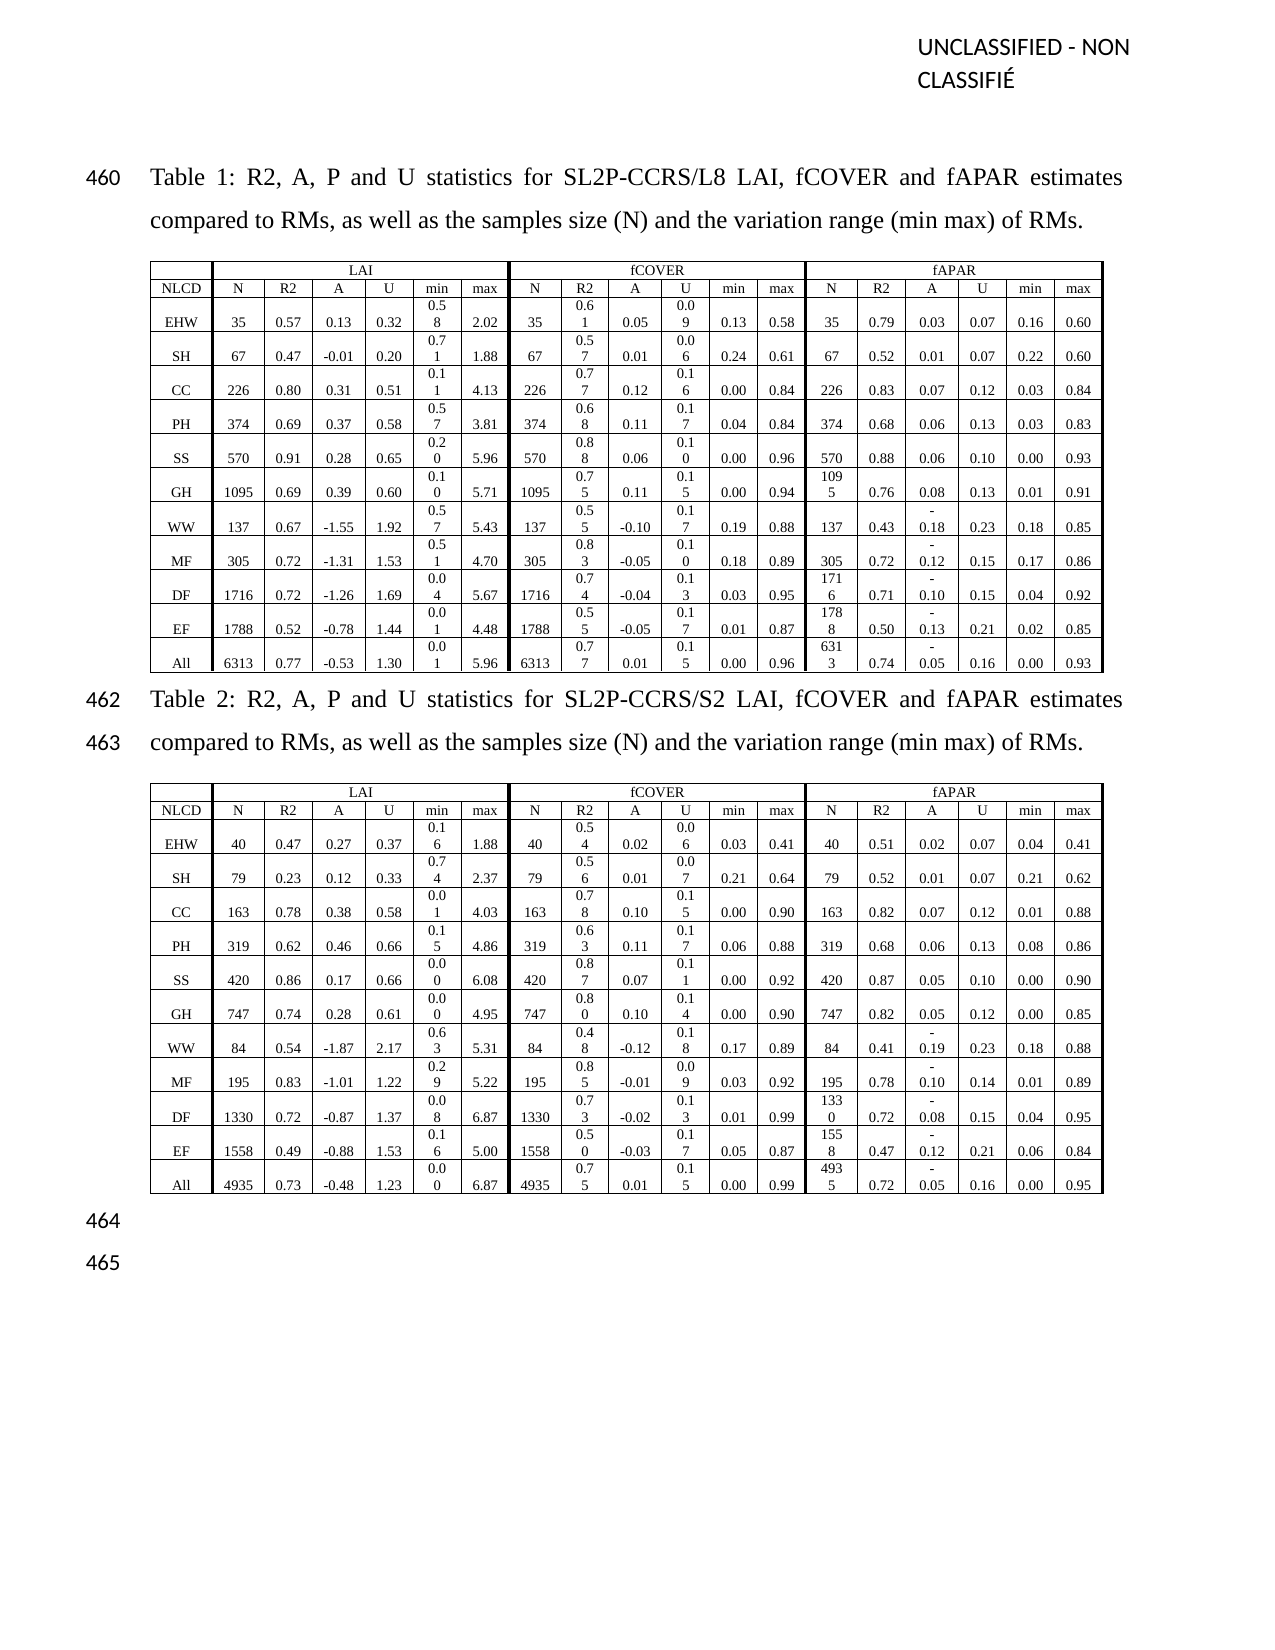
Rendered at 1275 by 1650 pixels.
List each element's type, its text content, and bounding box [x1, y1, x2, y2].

table_cell 195 [511, 1058, 561, 1091]
table_cell 0.89 [758, 1024, 804, 1057]
table_cell 1716 [807, 570, 857, 603]
table_cell -0.88 [313, 1126, 365, 1159]
table_cell 0.24 [710, 332, 757, 365]
table_cell min [710, 802, 757, 818]
table_cell 163 [807, 888, 857, 921]
table_cell 0.12 [959, 990, 1006, 1023]
table_cell -1.26 [313, 570, 365, 603]
table_cell 0.17 [710, 1024, 757, 1057]
table_cell 0.88 [1055, 888, 1101, 921]
table_cell 84 [807, 1024, 857, 1057]
table_cell 0.13 [662, 1092, 709, 1125]
table_cell 305 [807, 536, 857, 569]
table_cell 0.88 [758, 502, 804, 535]
table_cell 0.83 [265, 1058, 312, 1091]
table_cell 5.31 [462, 1024, 507, 1057]
table_cell 0.02 [609, 820, 661, 853]
table_cell EF [151, 604, 211, 637]
table_cell 0.78 [265, 888, 312, 921]
table_cell 747 [511, 990, 561, 1023]
table_cell 0.33 [366, 854, 413, 887]
table_cell 0.20 [414, 434, 461, 467]
table_header LAI [214, 262, 507, 279]
table_cell 0.99 [758, 1160, 804, 1193]
table_cell 0.00 [1007, 1160, 1054, 1193]
table_cell 0.72 [265, 536, 312, 569]
table_cell 1558 [214, 1126, 264, 1159]
table_cell max [1055, 280, 1101, 297]
table_cell 0.07 [959, 298, 1006, 331]
table_cell 0.01 [1007, 468, 1054, 501]
table_cell 4.95 [462, 990, 507, 1023]
table_cell 0.00 [1007, 956, 1054, 989]
table_cell 0.09 [662, 298, 709, 331]
table_cell 0.64 [758, 854, 804, 887]
table_cell 0.63 [562, 922, 608, 955]
table_cell WW [151, 502, 211, 535]
table_cell SH [151, 332, 211, 365]
table_cell 0.04 [1007, 1092, 1054, 1125]
table_cell 0.12 [959, 888, 1006, 921]
table_header [151, 784, 211, 801]
table_cell 0.15 [959, 570, 1006, 603]
table_cell 305 [511, 536, 561, 569]
table_cell 0.01 [609, 854, 661, 887]
table_cell 0.77 [562, 638, 608, 671]
table_cell 0.14 [662, 990, 709, 1023]
table_cell 0.06 [906, 400, 958, 433]
table_cell 0.21 [1007, 854, 1054, 887]
table_cell 0.02 [906, 820, 958, 853]
table_cell 5.96 [462, 638, 507, 671]
table_cell 0.07 [959, 332, 1006, 365]
table_cell 0.41 [858, 1024, 905, 1057]
table_cell A [609, 280, 661, 297]
table_cell 0.29 [414, 1058, 461, 1091]
table_cell -1.87 [313, 1024, 365, 1057]
table_cell 0.74 [414, 854, 461, 887]
table_cell 0.04 [710, 400, 757, 433]
table_cell 0.71 [414, 332, 461, 365]
table_cell 0.07 [906, 888, 958, 921]
table_cell R2 [562, 280, 608, 297]
table_cell 0.12 [609, 366, 661, 399]
table_cell 0.00 [1007, 434, 1054, 467]
table_cell 84 [214, 1024, 264, 1057]
table_cell SS [151, 434, 211, 467]
table_cell 0.06 [662, 332, 709, 365]
table_cell 226 [511, 366, 561, 399]
table_cell 0.06 [609, 434, 661, 467]
table_cell NLCD [151, 802, 211, 818]
table_cell 0.27 [313, 820, 365, 853]
table_cell 0.82 [858, 990, 905, 1023]
table_cell 0.28 [313, 434, 365, 467]
table_cell DF [151, 570, 211, 603]
table_cell -0.01 [609, 1058, 661, 1091]
table_cell 0.00 [710, 366, 757, 399]
table_cell 6.87 [462, 1160, 507, 1193]
table_cell 0.07 [609, 956, 661, 989]
table_cell 1788 [511, 604, 561, 637]
table_cell U [662, 280, 709, 297]
table_cell 0.15 [959, 1092, 1006, 1125]
table_cell 0.61 [366, 990, 413, 1023]
table_cell 0.11 [609, 468, 661, 501]
table_cell 0.06 [906, 922, 958, 955]
table_cell max [758, 802, 804, 818]
table_cell -0.01 [313, 332, 365, 365]
table_cell 0.03 [1007, 400, 1054, 433]
table_cell N [511, 280, 561, 297]
table_cell 0.01 [906, 332, 958, 365]
table_cell EHW [151, 820, 211, 853]
table_cell 0.05 [906, 956, 958, 989]
table_cell 0.85 [1055, 604, 1101, 637]
table_cell 0.49 [265, 1126, 312, 1159]
table_cell 67 [511, 332, 561, 365]
table_cell 226 [807, 366, 857, 399]
table_cell EHW [151, 298, 211, 331]
table_cell 570 [807, 434, 857, 467]
table_cell 0.67 [265, 502, 312, 535]
table_cell 0.32 [366, 298, 413, 331]
table_cell -0.10 [906, 570, 958, 603]
table_cell 0.13 [710, 298, 757, 331]
table_cell 0.11 [662, 956, 709, 989]
table_cell 0.08 [906, 468, 958, 501]
table_cell 0.01 [414, 604, 461, 637]
table_cell 0.48 [562, 1024, 608, 1057]
table_cell WW [151, 1024, 211, 1057]
table_cell U [366, 802, 413, 818]
table_cell 40 [807, 820, 857, 853]
text Table 2: R2, A, P and U statistics for SL2P-CCRS/S2 LAI, fCOVER and fAPAR estimates compared to RMs, as well as the samples size (N) and the variation range (min max) of RMs. [150, 684, 1125, 756]
table_cell 0.58 [366, 888, 413, 921]
table_cell -1.01 [313, 1058, 365, 1091]
table_cell A [313, 802, 365, 818]
table_cell 6313 [511, 638, 561, 671]
table_cell 35 [214, 298, 264, 331]
table_cell 163 [214, 888, 264, 921]
table_cell 0.61 [758, 332, 804, 365]
table_cell U [662, 802, 709, 818]
table_cell SH [151, 854, 211, 887]
table_cell 0.88 [1055, 1024, 1101, 1057]
table_cell PH [151, 400, 211, 433]
table_cell 5.71 [462, 468, 507, 501]
table_cell 1.22 [366, 1058, 413, 1091]
table_cell 0.18 [1007, 1024, 1054, 1057]
table_cell 0.88 [562, 434, 608, 467]
table_cell 0.03 [710, 570, 757, 603]
table_cell 0.51 [858, 820, 905, 853]
table_cell U [959, 280, 1006, 297]
table_cell 0.15 [959, 536, 1006, 569]
table_cell 0.90 [1055, 956, 1101, 989]
table_cell 35 [511, 298, 561, 331]
table_cell 0.92 [758, 1058, 804, 1091]
table_cell 374 [214, 400, 264, 433]
table_cell -0.10 [609, 502, 661, 535]
table_cell 67 [214, 332, 264, 365]
table_cell 0.74 [562, 570, 608, 603]
table_cell 0.72 [858, 1160, 905, 1193]
table_cell 0.10 [959, 956, 1006, 989]
table_cell 305 [214, 536, 264, 569]
table_cell 0.69 [265, 400, 312, 433]
table_cell 5.43 [462, 502, 507, 535]
table_cell 0.10 [662, 536, 709, 569]
table_cell 4.48 [462, 604, 507, 637]
table_cell CC [151, 888, 211, 921]
table_cell 0.86 [1055, 922, 1101, 955]
table_cell 0.09 [662, 1058, 709, 1091]
table_cell 0.01 [1007, 1058, 1054, 1091]
table_cell 0.73 [265, 1160, 312, 1193]
table_cell 0.07 [959, 820, 1006, 853]
table_cell 195 [214, 1058, 264, 1091]
table_cell 0.06 [1007, 1126, 1054, 1159]
table_cell 0.06 [662, 820, 709, 853]
table_cell min [414, 802, 461, 818]
table_cell 0.00 [710, 1160, 757, 1193]
table_cell 2.37 [462, 854, 507, 887]
table_cell 0.66 [366, 922, 413, 955]
table_cell 0.52 [858, 854, 905, 887]
table_cell -0.48 [313, 1160, 365, 1193]
table_cell 1095 [214, 468, 264, 501]
table_cell 0.01 [710, 604, 757, 637]
table_cell A [313, 280, 365, 297]
table_cell max [462, 802, 507, 818]
table_cell 40 [214, 820, 264, 853]
table_cell 0.11 [414, 366, 461, 399]
table_cell -0.05 [906, 1160, 958, 1193]
table_cell 0.88 [758, 922, 804, 955]
table_cell 0.18 [662, 1024, 709, 1057]
table_cell 0.86 [265, 956, 312, 989]
table_cell 0.23 [959, 502, 1006, 535]
table_cell 79 [511, 854, 561, 887]
table_cell 0.61 [562, 298, 608, 331]
table_cell -0.53 [313, 638, 365, 671]
table_cell 0.00 [414, 956, 461, 989]
table_cell 0.68 [562, 400, 608, 433]
table_cell 0.17 [662, 1126, 709, 1159]
table_cell -0.03 [609, 1126, 661, 1159]
table_cell 5.96 [462, 434, 507, 467]
table_cell 1.88 [462, 332, 507, 365]
table_cell 0.08 [414, 1092, 461, 1125]
table_cell 0.52 [858, 332, 905, 365]
table_cell 0.01 [1007, 888, 1054, 921]
table_cell 0.93 [1055, 434, 1101, 467]
table_cell 0.00 [710, 638, 757, 671]
table_cell 1.53 [366, 1126, 413, 1159]
table_cell 40 [511, 820, 561, 853]
table_cell 1.88 [462, 820, 507, 853]
table_cell 0.17 [313, 956, 365, 989]
table_cell 0.16 [414, 1126, 461, 1159]
table_cell 1095 [807, 468, 857, 501]
table_cell 0.15 [662, 638, 709, 671]
table_cell 2.02 [462, 298, 507, 331]
table_cell 0.00 [1007, 638, 1054, 671]
table_cell 0.80 [265, 366, 312, 399]
table_cell -0.13 [906, 604, 958, 637]
table_cell 0.20 [366, 332, 413, 365]
table_header fAPAR [807, 784, 1101, 801]
table_cell 0.41 [1055, 820, 1101, 853]
table_cell min [1007, 280, 1054, 297]
table_cell 0.37 [366, 820, 413, 853]
table_cell 0.77 [265, 638, 312, 671]
table_cell 0.60 [366, 468, 413, 501]
table_cell 0.72 [265, 1092, 312, 1125]
table_cell 0.15 [662, 1160, 709, 1193]
table_cell 0.13 [313, 298, 365, 331]
table_cell 0.84 [758, 366, 804, 399]
table_cell 0.03 [710, 1058, 757, 1091]
table_cell -0.19 [906, 1024, 958, 1057]
table_cell 35 [807, 298, 857, 331]
table_cell -0.12 [906, 536, 958, 569]
table_cell 0.80 [562, 990, 608, 1023]
table_cell All [151, 638, 211, 671]
table_cell N [511, 802, 561, 818]
table_cell 0.90 [758, 888, 804, 921]
table_cell 0.15 [414, 922, 461, 955]
table_cell 0.85 [1055, 990, 1101, 1023]
table_cell 0.16 [1007, 298, 1054, 331]
table_cell MF [151, 1058, 211, 1091]
table_cell 0.16 [959, 638, 1006, 671]
table_cell 0.16 [662, 366, 709, 399]
table_cell 0.13 [662, 570, 709, 603]
table_cell 0.13 [959, 922, 1006, 955]
table_cell 420 [807, 956, 857, 989]
table_cell A [906, 802, 958, 818]
table_cell 747 [214, 990, 264, 1023]
table_cell 0.72 [858, 1092, 905, 1125]
table_cell 0.54 [562, 820, 608, 853]
table_cell N [214, 280, 264, 297]
table_header LAI [214, 784, 507, 801]
table_cell 0.17 [662, 604, 709, 637]
table_cell NLCD [151, 280, 211, 297]
table_cell 0.95 [758, 570, 804, 603]
table_cell 0.62 [1055, 854, 1101, 887]
table_cell 420 [214, 956, 264, 989]
table_cell 0.92 [758, 956, 804, 989]
table_cell 0.17 [662, 922, 709, 955]
table_cell 1.53 [366, 536, 413, 569]
table_cell 0.65 [366, 434, 413, 467]
table_cell 0.83 [1055, 400, 1101, 433]
table_cell 0.91 [1055, 468, 1101, 501]
table_cell 0.03 [1007, 366, 1054, 399]
table_cell 1.23 [366, 1160, 413, 1193]
table_cell 0.58 [414, 298, 461, 331]
table_cell 0.41 [758, 820, 804, 853]
table_cell 0.62 [265, 922, 312, 955]
table_cell 1558 [807, 1126, 857, 1159]
table_cell 0.00 [710, 956, 757, 989]
table_cell R2 [858, 280, 905, 297]
table_cell N [807, 280, 857, 297]
table_cell 0.28 [313, 990, 365, 1023]
table_cell 0.12 [959, 366, 1006, 399]
table_cell 0.21 [959, 1126, 1006, 1159]
table_cell N [807, 802, 857, 818]
table_cell 1716 [511, 570, 561, 603]
table_cell 0.96 [758, 434, 804, 467]
table_cell 4.13 [462, 366, 507, 399]
table_cell 0.39 [313, 468, 365, 501]
table_cell 0.76 [858, 468, 905, 501]
table_cell 1.37 [366, 1092, 413, 1125]
table_cell 0.79 [858, 298, 905, 331]
table_cell 0.99 [758, 1092, 804, 1125]
table_cell 0.31 [313, 366, 365, 399]
table_cell 0.01 [609, 1160, 661, 1193]
table_cell 0.00 [710, 888, 757, 921]
table_cell PH [151, 922, 211, 955]
table_cell 0.69 [265, 468, 312, 501]
table_cell 79 [214, 854, 264, 887]
table_header fCOVER [511, 784, 804, 801]
table_cell 1095 [511, 468, 561, 501]
table_cell 0.63 [414, 1024, 461, 1057]
table_cell 0.66 [366, 956, 413, 989]
table_cell CC [151, 366, 211, 399]
table_cell 0.00 [414, 1160, 461, 1193]
table_cell GH [151, 468, 211, 501]
table_cell 0.86 [1055, 536, 1101, 569]
table_cell 137 [511, 502, 561, 535]
table_cell 0.10 [959, 434, 1006, 467]
table_cell 0.92 [1055, 570, 1101, 603]
table_cell 67 [807, 332, 857, 365]
table_cell 1716 [214, 570, 264, 603]
table_cell -0.05 [906, 638, 958, 671]
table_cell 0.84 [1055, 366, 1101, 399]
table_cell 0.00 [710, 434, 757, 467]
table_cell 0.77 [562, 366, 608, 399]
table_cell 6313 [807, 638, 857, 671]
table_cell 0.06 [710, 922, 757, 955]
table_cell 0.08 [1007, 922, 1054, 955]
table_cell 0.87 [858, 956, 905, 989]
table_cell 0.06 [906, 434, 958, 467]
table_cell 0.55 [562, 502, 608, 535]
table_cell -0.10 [906, 1058, 958, 1091]
table_cell 0.84 [1055, 1126, 1101, 1159]
table_cell 0.03 [906, 298, 958, 331]
table_cell DF [151, 1092, 211, 1125]
text Table 1: R2, A, P and U statistics for SL2P-CCRS/L8 LAI, fCOVER and fAPAR estimates compared to RMs, as well as the samples size (N) and the variation range (min max) of RMs. [150, 162, 1125, 234]
table_cell 0.10 [662, 434, 709, 467]
table_cell 0.05 [906, 990, 958, 1023]
table_cell min [1007, 802, 1054, 818]
table_cell max [1055, 802, 1101, 818]
table_cell 163 [511, 888, 561, 921]
table_cell 1.30 [366, 638, 413, 671]
table_cell -0.08 [906, 1092, 958, 1125]
table_cell SS [151, 956, 211, 989]
table_cell R2 [858, 802, 905, 818]
table_cell 0.13 [959, 400, 1006, 433]
table_cell 84 [511, 1024, 561, 1057]
table_cell 0.84 [758, 400, 804, 433]
table_cell 0.47 [858, 1126, 905, 1159]
table_cell 0.55 [562, 604, 608, 637]
table_cell 0.85 [562, 1058, 608, 1091]
table_cell 6.87 [462, 1092, 507, 1125]
table_cell A [906, 280, 958, 297]
table_cell 0.87 [562, 956, 608, 989]
table_cell 0.78 [562, 888, 608, 921]
table_cell 0.75 [562, 1160, 608, 1193]
table_cell GH [151, 990, 211, 1023]
table_header [151, 262, 211, 279]
table_cell max [462, 280, 507, 297]
table_cell 0.60 [1055, 332, 1101, 365]
table_cell 0.38 [313, 888, 365, 921]
table_cell 0.01 [906, 854, 958, 887]
table_cell 1330 [807, 1092, 857, 1125]
table_cell -0.05 [609, 536, 661, 569]
table_cell 0.04 [1007, 820, 1054, 853]
table_cell 0.72 [265, 570, 312, 603]
table_cell 0.88 [858, 434, 905, 467]
table_cell 0.00 [414, 990, 461, 1023]
table_cell 1558 [511, 1126, 561, 1159]
table_cell 0.22 [1007, 332, 1054, 365]
table_cell 570 [214, 434, 264, 467]
table_cell 0.04 [1007, 570, 1054, 603]
table_cell 0.72 [858, 536, 905, 569]
table_cell 0.12 [313, 854, 365, 887]
table_cell -0.05 [609, 604, 661, 637]
table_cell 570 [511, 434, 561, 467]
table_cell 0.23 [265, 854, 312, 887]
table_cell 5.00 [462, 1126, 507, 1159]
table_cell 0.23 [959, 1024, 1006, 1057]
table_cell 137 [807, 502, 857, 535]
table_cell 3.81 [462, 400, 507, 433]
table_cell 6.08 [462, 956, 507, 989]
table_cell 0.07 [662, 854, 709, 887]
table_cell 0.50 [858, 604, 905, 637]
table_cell R2 [265, 280, 312, 297]
table_cell 0.11 [609, 400, 661, 433]
table_cell 0.96 [758, 638, 804, 671]
table_cell 0.07 [906, 366, 958, 399]
table_cell -0.02 [609, 1092, 661, 1125]
table_cell 0.15 [662, 468, 709, 501]
table_cell max [758, 280, 804, 297]
table_cell 0.00 [710, 990, 757, 1023]
table_cell 0.10 [609, 990, 661, 1023]
table_cell -0.12 [906, 1126, 958, 1159]
table_cell 0.73 [562, 1092, 608, 1125]
table_cell 0.82 [858, 888, 905, 921]
table_cell 1.92 [366, 502, 413, 535]
table_cell 0.56 [562, 854, 608, 887]
table_cell 0.10 [609, 888, 661, 921]
table_cell 0.54 [265, 1024, 312, 1057]
table_cell 0.90 [758, 990, 804, 1023]
table_cell All [151, 1160, 211, 1193]
table_cell 0.16 [959, 1160, 1006, 1193]
table_cell 0.43 [858, 502, 905, 535]
table_cell min [414, 280, 461, 297]
table_cell 5.22 [462, 1058, 507, 1091]
table_cell 195 [807, 1058, 857, 1091]
table_cell 226 [214, 366, 264, 399]
table_cell U [366, 280, 413, 297]
table_cell 4.03 [462, 888, 507, 921]
table_cell 319 [807, 922, 857, 955]
table_cell 4.70 [462, 536, 507, 569]
table_cell 1330 [214, 1092, 264, 1125]
table_cell 0.15 [662, 888, 709, 921]
table_cell MF [151, 536, 211, 569]
table_cell R2 [562, 802, 608, 818]
table_cell 0.50 [562, 1126, 608, 1159]
table_cell -0.78 [313, 604, 365, 637]
table_cell 4935 [511, 1160, 561, 1193]
table_cell 0.03 [710, 820, 757, 853]
table_cell 0.37 [313, 400, 365, 433]
table_cell -0.12 [609, 1024, 661, 1057]
table_cell 0.16 [414, 820, 461, 853]
table_cell 0.71 [858, 570, 905, 603]
table_cell 0.57 [414, 400, 461, 433]
table_cell 1.69 [366, 570, 413, 603]
table_cell 374 [511, 400, 561, 433]
table_cell 4935 [214, 1160, 264, 1193]
table_cell A [609, 802, 661, 818]
table_cell 0.93 [1055, 638, 1101, 671]
table_cell 420 [511, 956, 561, 989]
table_cell 0.01 [609, 638, 661, 671]
table_cell 0.13 [959, 468, 1006, 501]
table_cell 0.78 [858, 1058, 905, 1091]
table_cell 0.11 [609, 922, 661, 955]
table_cell -0.87 [313, 1092, 365, 1125]
table_cell 1.44 [366, 604, 413, 637]
table_cell 0.91 [265, 434, 312, 467]
table_cell 0.05 [609, 298, 661, 331]
table_cell -0.04 [609, 570, 661, 603]
table_cell 0.58 [758, 298, 804, 331]
table_cell 0.47 [265, 332, 312, 365]
table_cell 0.18 [710, 536, 757, 569]
table_cell 0.95 [1055, 1092, 1101, 1125]
table_cell 0.01 [414, 638, 461, 671]
table_cell 0.87 [758, 1126, 804, 1159]
table_cell 0.57 [414, 502, 461, 535]
table_cell -1.55 [313, 502, 365, 535]
table_cell 0.51 [366, 366, 413, 399]
table_cell -1.31 [313, 536, 365, 569]
table_cell 0.21 [710, 854, 757, 887]
table_cell 0.68 [858, 922, 905, 955]
table_cell 0.02 [1007, 604, 1054, 637]
table_cell 1788 [807, 604, 857, 637]
table_cell 0.17 [662, 502, 709, 535]
table_header fCOVER [511, 262, 804, 279]
table_cell 0.47 [265, 820, 312, 853]
table_cell 4935 [807, 1160, 857, 1193]
table_cell 0.75 [562, 468, 608, 501]
table_cell 5.67 [462, 570, 507, 603]
table_cell 0.14 [959, 1058, 1006, 1091]
table_cell 0.17 [662, 400, 709, 433]
table_cell 0.10 [414, 468, 461, 501]
table_cell 0.83 [562, 536, 608, 569]
table_cell U [959, 802, 1006, 818]
table_cell 0.57 [265, 298, 312, 331]
table_cell 0.58 [366, 400, 413, 433]
table_cell 0.95 [1055, 1160, 1101, 1193]
table_cell 0.46 [313, 922, 365, 955]
table_cell min [710, 280, 757, 297]
table_cell 0.74 [858, 638, 905, 671]
table_cell 0.00 [1007, 990, 1054, 1023]
table_cell R2 [265, 802, 312, 818]
table_cell 0.18 [1007, 502, 1054, 535]
table_cell 0.83 [858, 366, 905, 399]
table_cell 0.52 [265, 604, 312, 637]
table_cell 0.01 [609, 332, 661, 365]
table_cell 137 [214, 502, 264, 535]
table_cell 0.87 [758, 604, 804, 637]
table_cell N [214, 802, 264, 818]
table_cell 1788 [214, 604, 264, 637]
table_cell 0.01 [710, 1092, 757, 1125]
table_cell 0.89 [1055, 1058, 1101, 1091]
table_cell 0.17 [1007, 536, 1054, 569]
table_cell -0.18 [906, 502, 958, 535]
table_cell 0.19 [710, 502, 757, 535]
table_cell 0.07 [959, 854, 1006, 887]
table_cell 0.05 [710, 1126, 757, 1159]
table_cell 1330 [511, 1092, 561, 1125]
table_cell 0.21 [959, 604, 1006, 637]
table_cell 0.57 [562, 332, 608, 365]
table_cell 319 [214, 922, 264, 955]
table_cell 0.94 [758, 468, 804, 501]
table_cell 0.51 [414, 536, 461, 569]
table_header fAPAR [807, 262, 1101, 279]
table_cell 0.68 [858, 400, 905, 433]
table_cell 2.17 [366, 1024, 413, 1057]
table_cell 0.74 [265, 990, 312, 1023]
table_cell 0.89 [758, 536, 804, 569]
table_cell 6313 [214, 638, 264, 671]
table_cell 747 [807, 990, 857, 1023]
table_cell 374 [807, 400, 857, 433]
table_cell 0.85 [1055, 502, 1101, 535]
table_cell 319 [511, 922, 561, 955]
table_cell 79 [807, 854, 857, 887]
table_cell 0.01 [414, 888, 461, 921]
table_cell 4.86 [462, 922, 507, 955]
table_cell 0.00 [710, 468, 757, 501]
table_cell 0.04 [414, 570, 461, 603]
table_cell EF [151, 1126, 211, 1159]
table_cell 0.60 [1055, 298, 1101, 331]
